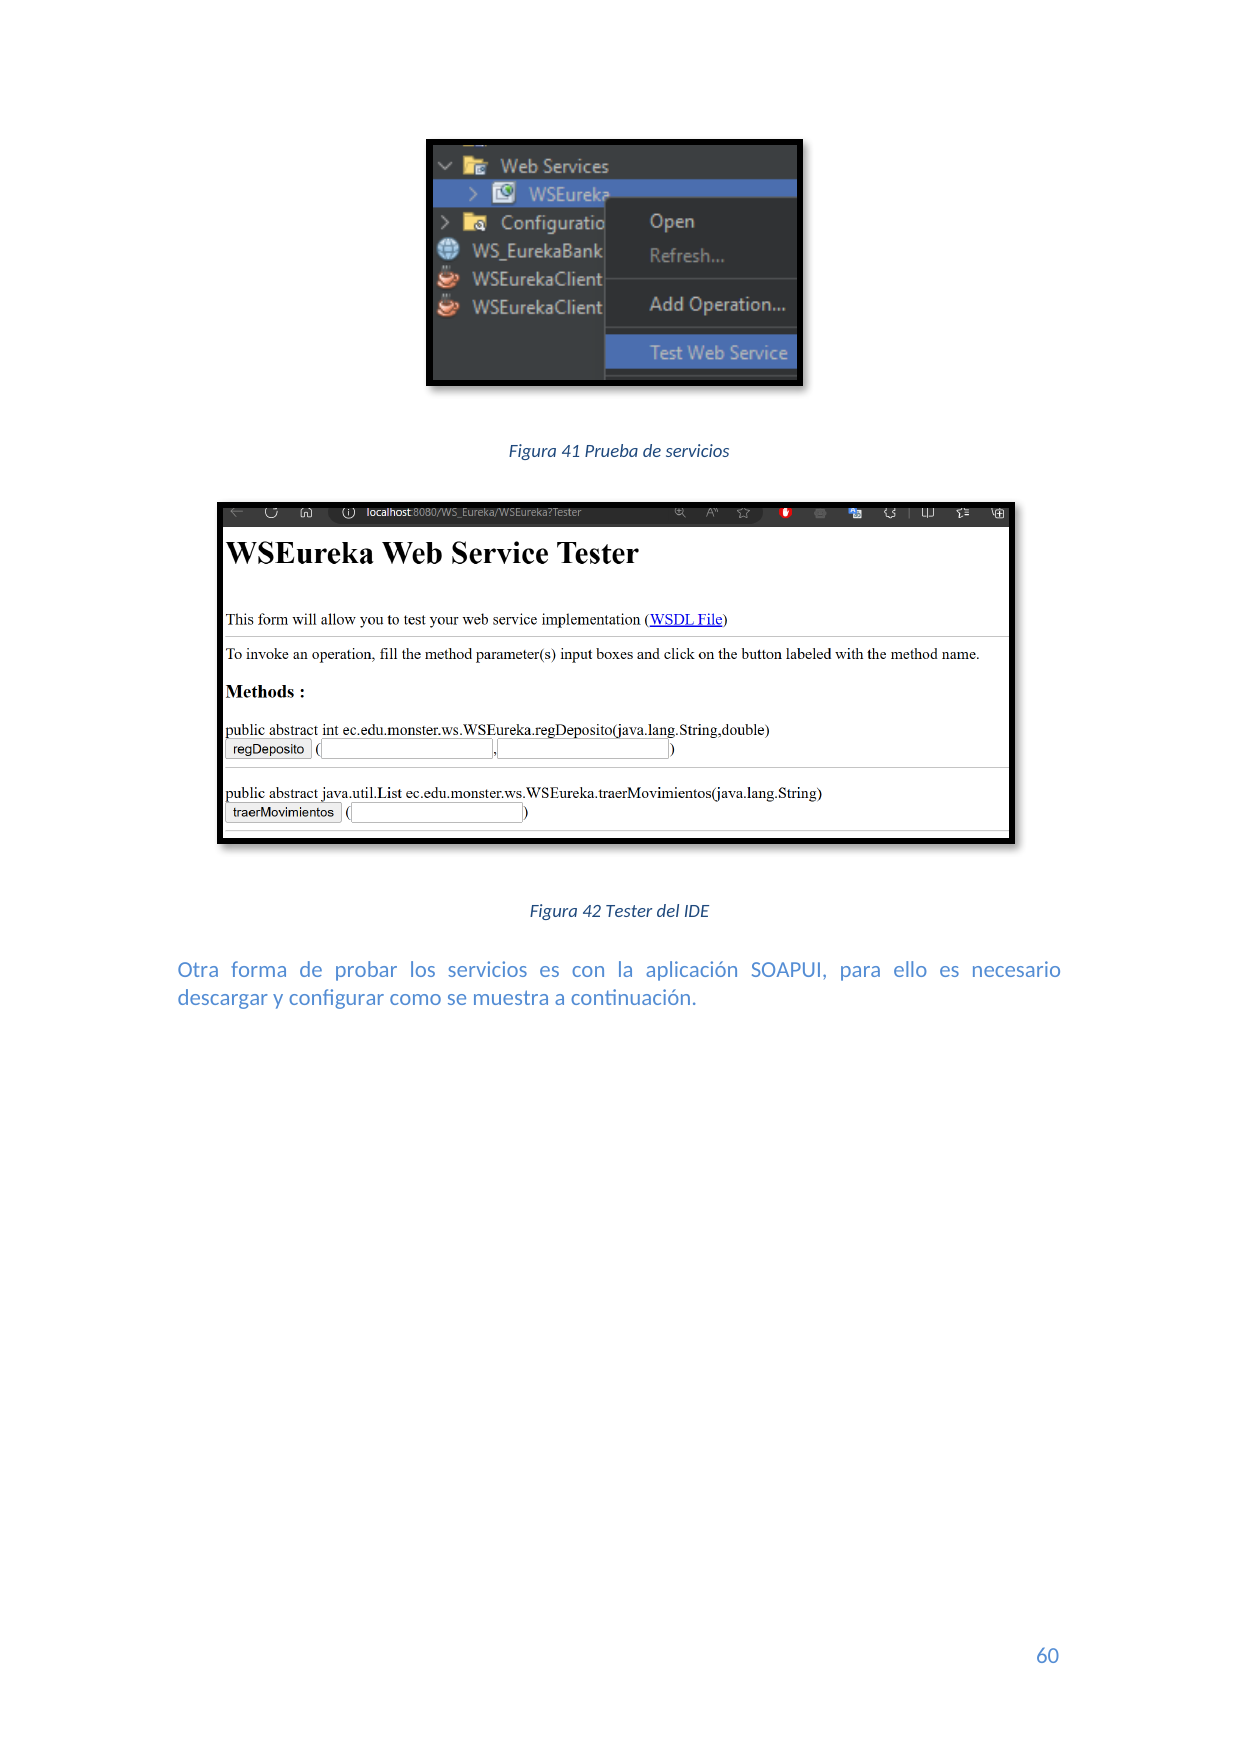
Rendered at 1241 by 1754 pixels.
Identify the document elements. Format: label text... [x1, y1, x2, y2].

text Figura 42 Tester del IDE [177, 899, 1063, 922]
picture [223, 508, 1009, 838]
text Otra forma de probar los servicios es con la aplicación SOAPUI, para ello es necesario descargar y configurar como se muestra a continuación. [177, 955, 1063, 1011]
picture [433, 145, 797, 380]
text Figura 41 Prueba de servicios [177, 439, 1063, 462]
